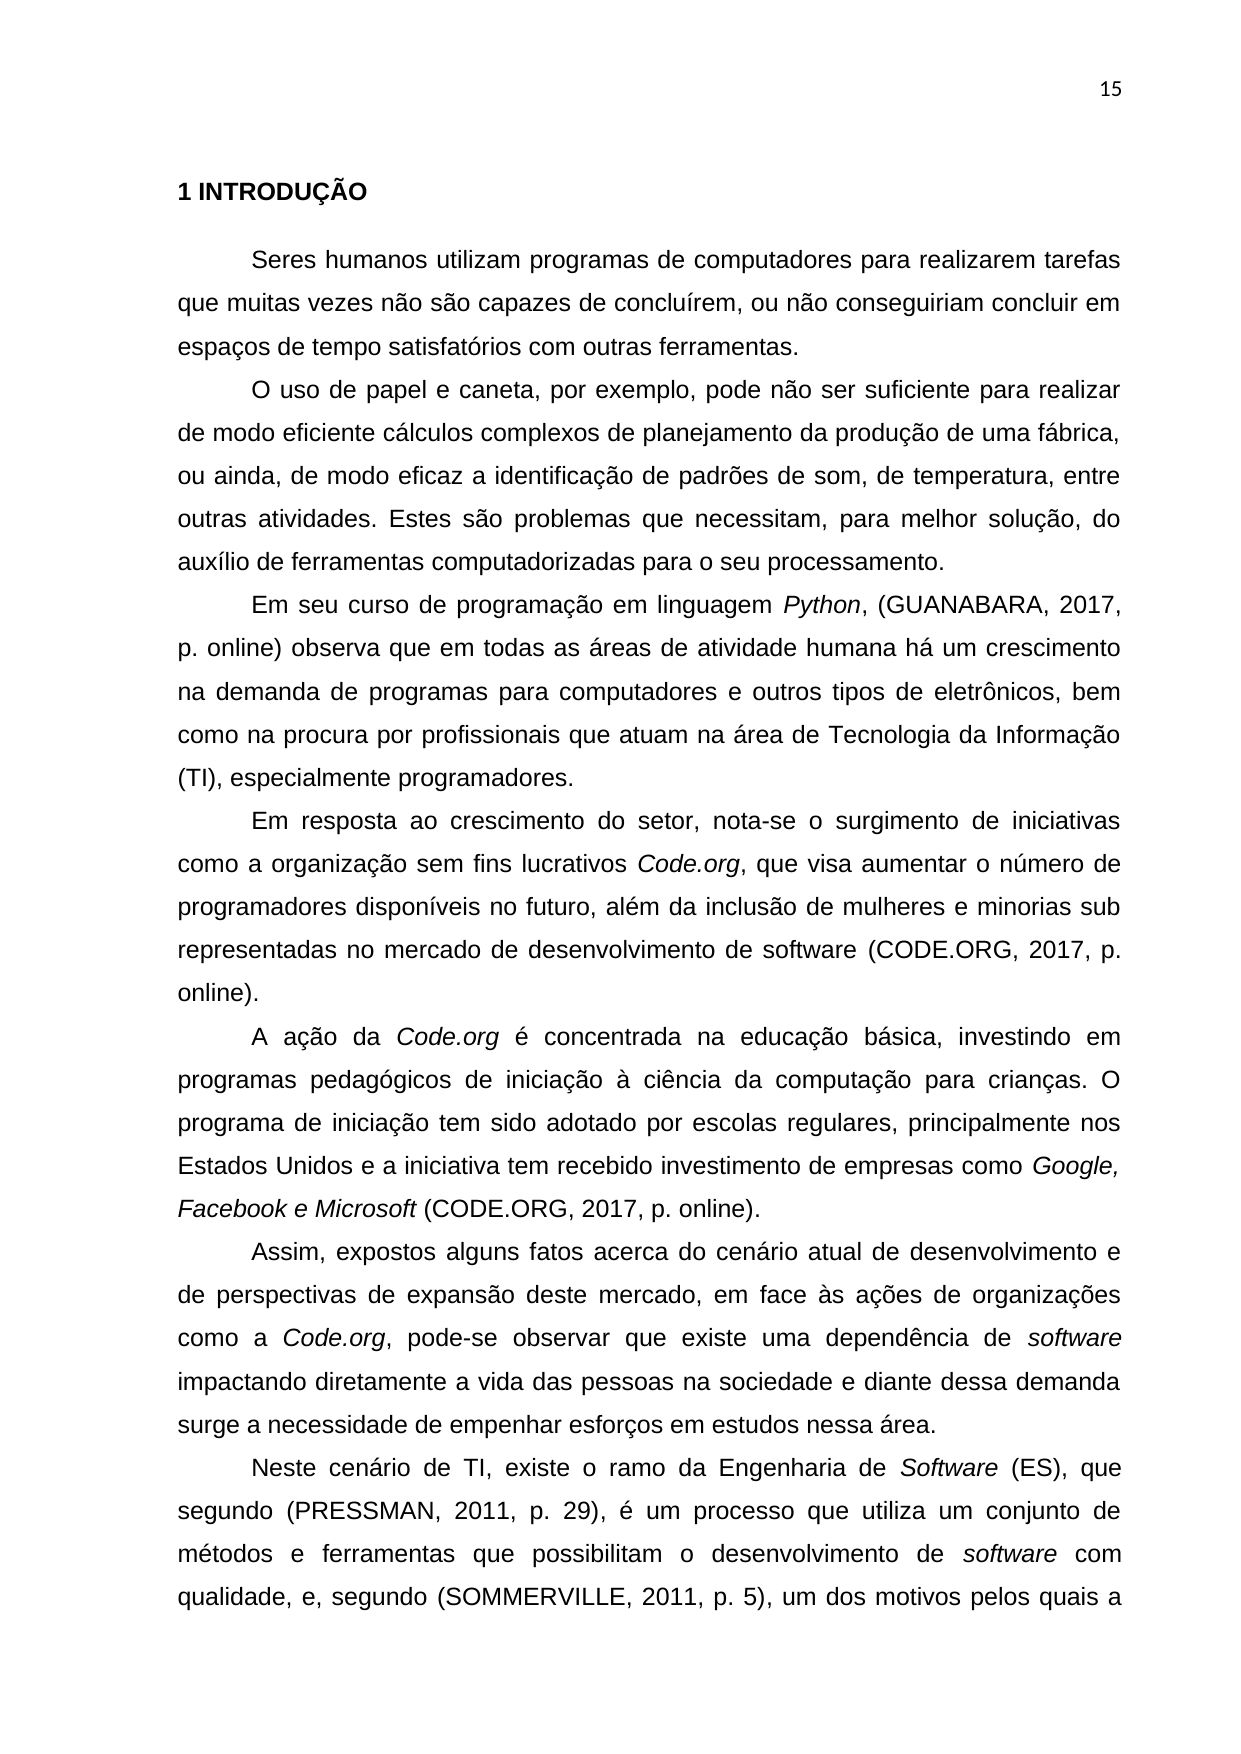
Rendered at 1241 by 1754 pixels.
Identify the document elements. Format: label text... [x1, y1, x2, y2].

text INTRODUÇÃO [177, 177, 1122, 206]
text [177, 1453, 1122, 1611]
text O uso de papel e caneta, por exemplo, pode não ser suficiente para realizar de modo eficiente cálculos complexos de planejamento da produção de uma fábrica, ou ainda, de modo eficaz a identificação de padrões de som, de temperatura, entre outras atividades. Estes são problemas que necessitam, para melhor solução, do auxílio de ferramentas computadorizadas para o seu processamento. [177, 375, 1122, 576]
text Em seu curso de programação em linguagem Python, observa que em todas as áreas de atividade humana há um crescimento na demanda de programas para computadores e outros tipos de eletrônicos, bem como na procura por profissionais que atuam na área de Tecnologia da Informação (TI), especialmente programadores. [177, 590, 1122, 792]
text Assim, expostos alguns fatos acerca do cenário atual de desenvolvimento e de perspectivas de expansão deste mercado, em face às ações de organizações como a Code.org, pode-se observar que existe uma dependência de software impactando diretamente a vida das pessoas na sociedade e diante dessa demanda surge a necessidade de empenhar esforços em estudos nessa área. [177, 1237, 1122, 1438]
text A ação da Code.org é concentrada na educação básica, investindo em programas pedagógicos de iniciação à ciência da computação para crianças. O programa de iniciação tem sido adotado por escolas regulares, principalmente nos Estados Unidos e a iniciativa tem recebido investimento de empresas como Google, Facebook e Microsoft . [177, 1022, 1122, 1223]
text Seres humanos utilizam programas de computadores para realizarem tarefas que muitas vezes não são capazes de concluírem, ou não conseguiriam concluir em espaços de tempo satisfatórios com outras ferramentas. [177, 245, 1122, 360]
text Em resposta ao crescimento do setor, nota-se o surgimento de iniciativas como a organização sem fins lucrativos Code.org, que visa aumentar o número de programadores disponíveis no futuro, além da inclusão de mulheres e minorias sub representadas no mercado de desenvolvimento de software. [177, 806, 1122, 1007]
